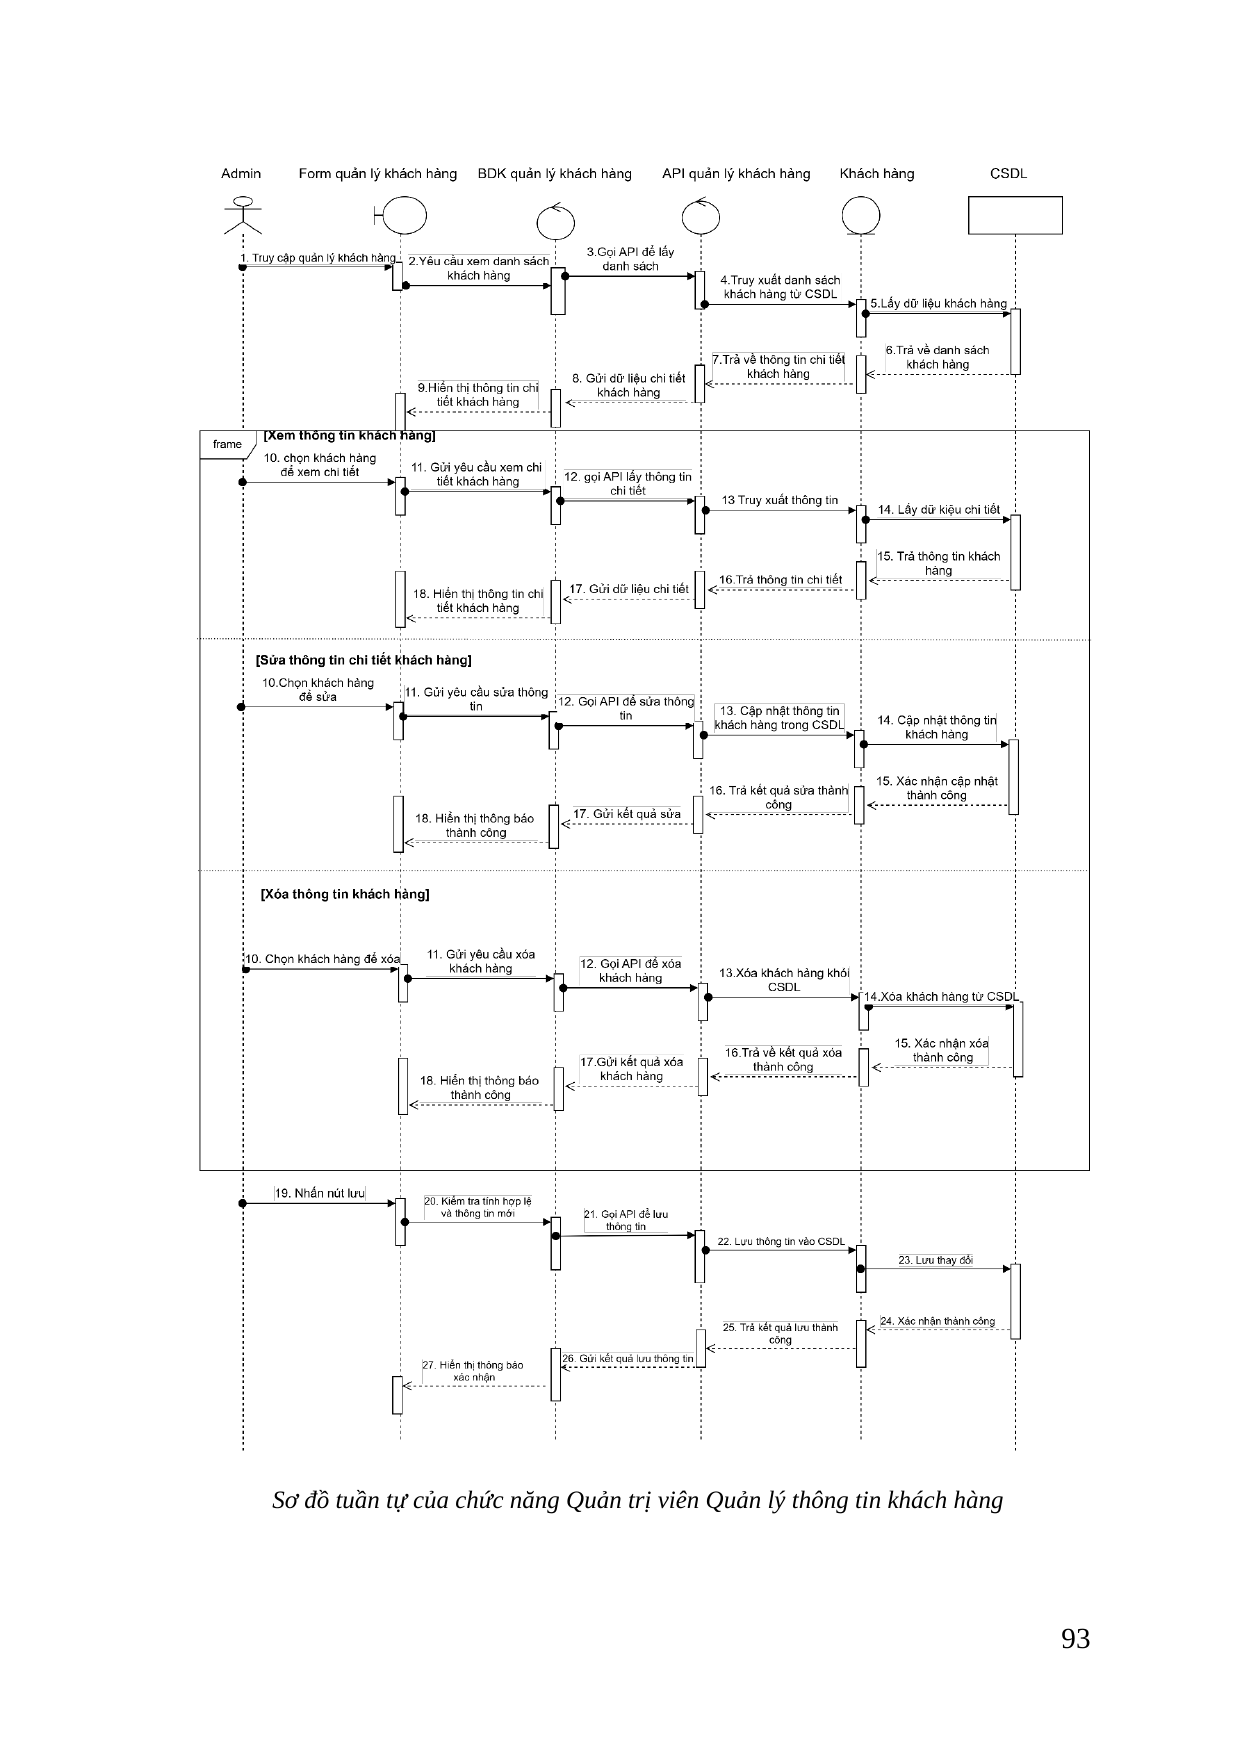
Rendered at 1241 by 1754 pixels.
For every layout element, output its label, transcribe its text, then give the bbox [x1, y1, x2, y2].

picture [187, 150, 1128, 1461]
text Sơ đồ tuần tự của chức năng Quản trị viên Quản lý thông tin khách hàng [187, 1488, 1090, 1514]
